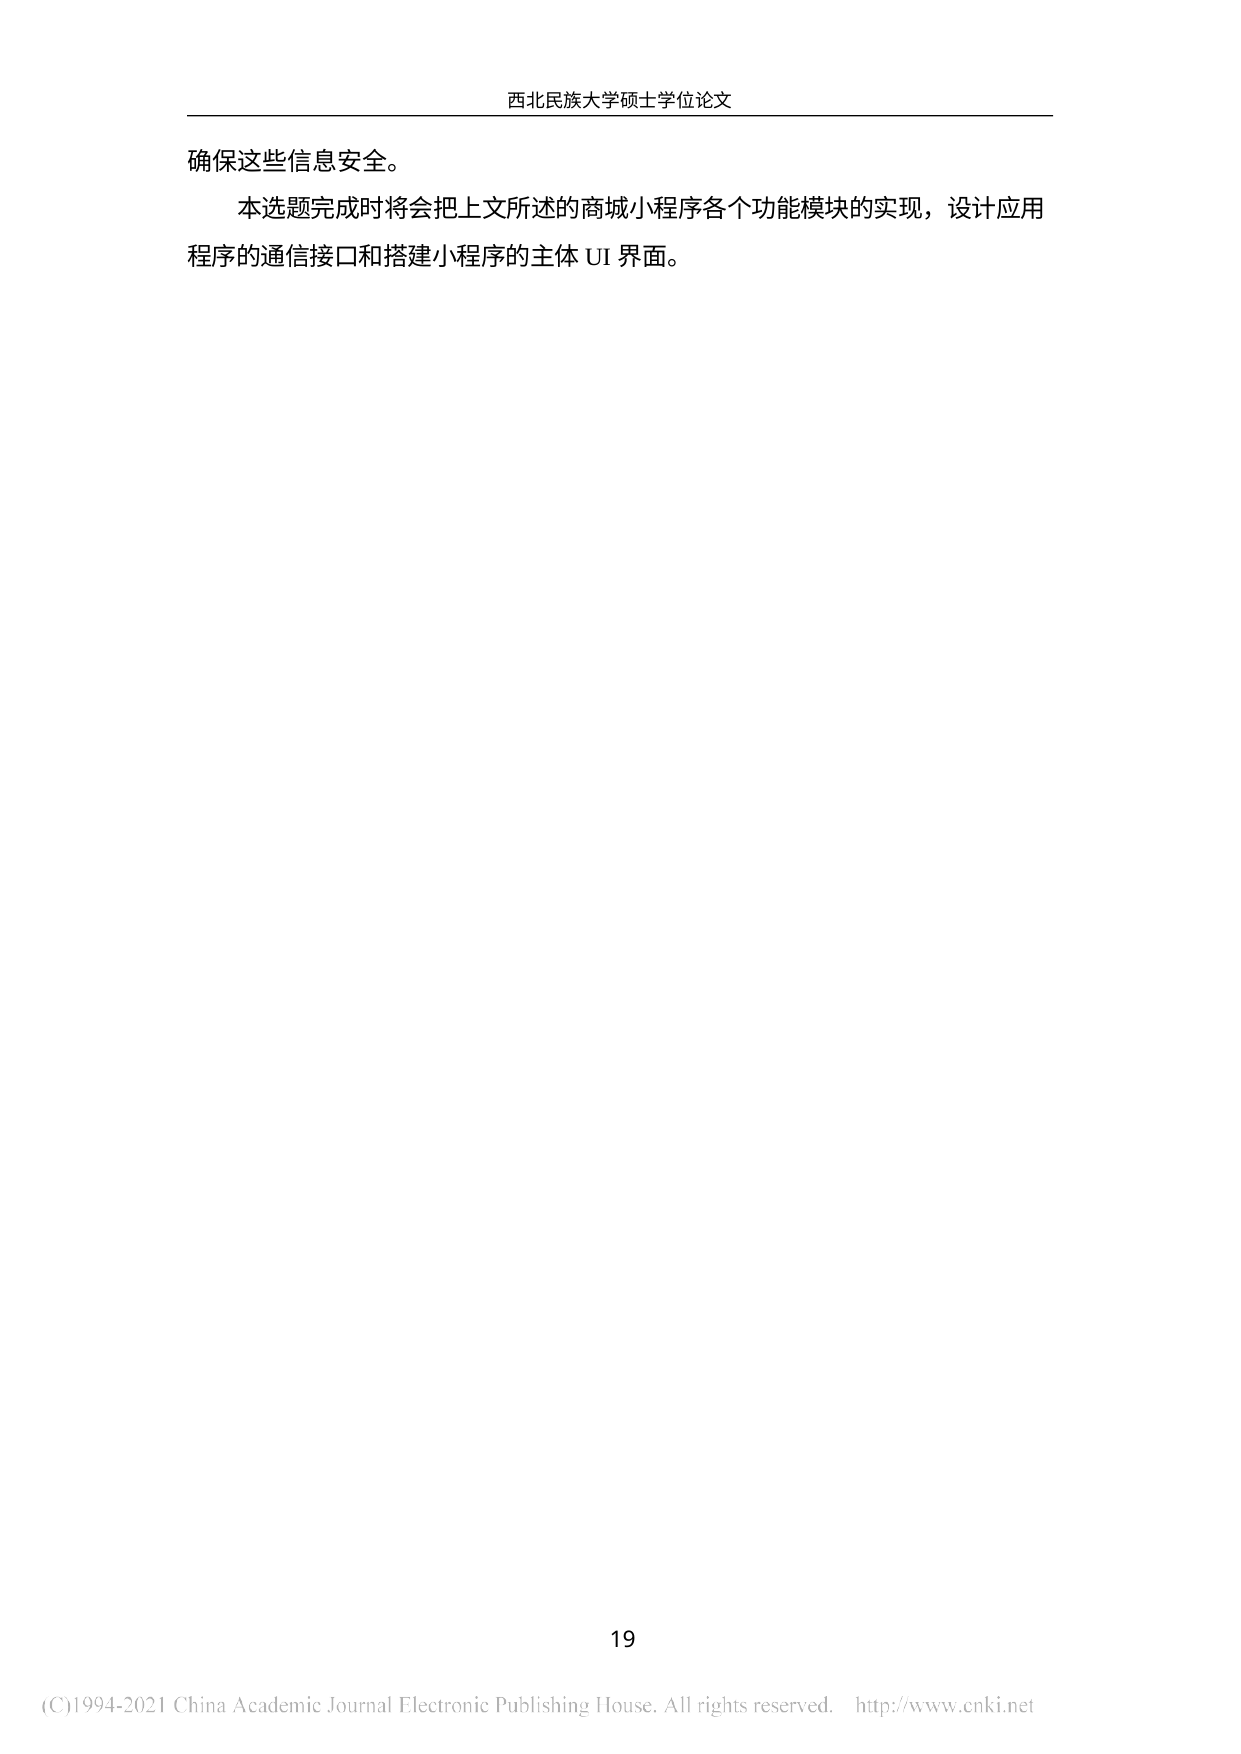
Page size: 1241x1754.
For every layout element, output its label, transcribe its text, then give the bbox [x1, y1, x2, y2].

picture [855, 1696, 1034, 1717]
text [187, 142, 1062, 178]
picture [42, 1696, 832, 1717]
text 本选题完成时将会把上文所述的商城小程序各个功能模块的实现，设计应用程序的通信接口和搭建小程序的主体 UI 界面。 [187, 189, 1053, 272]
